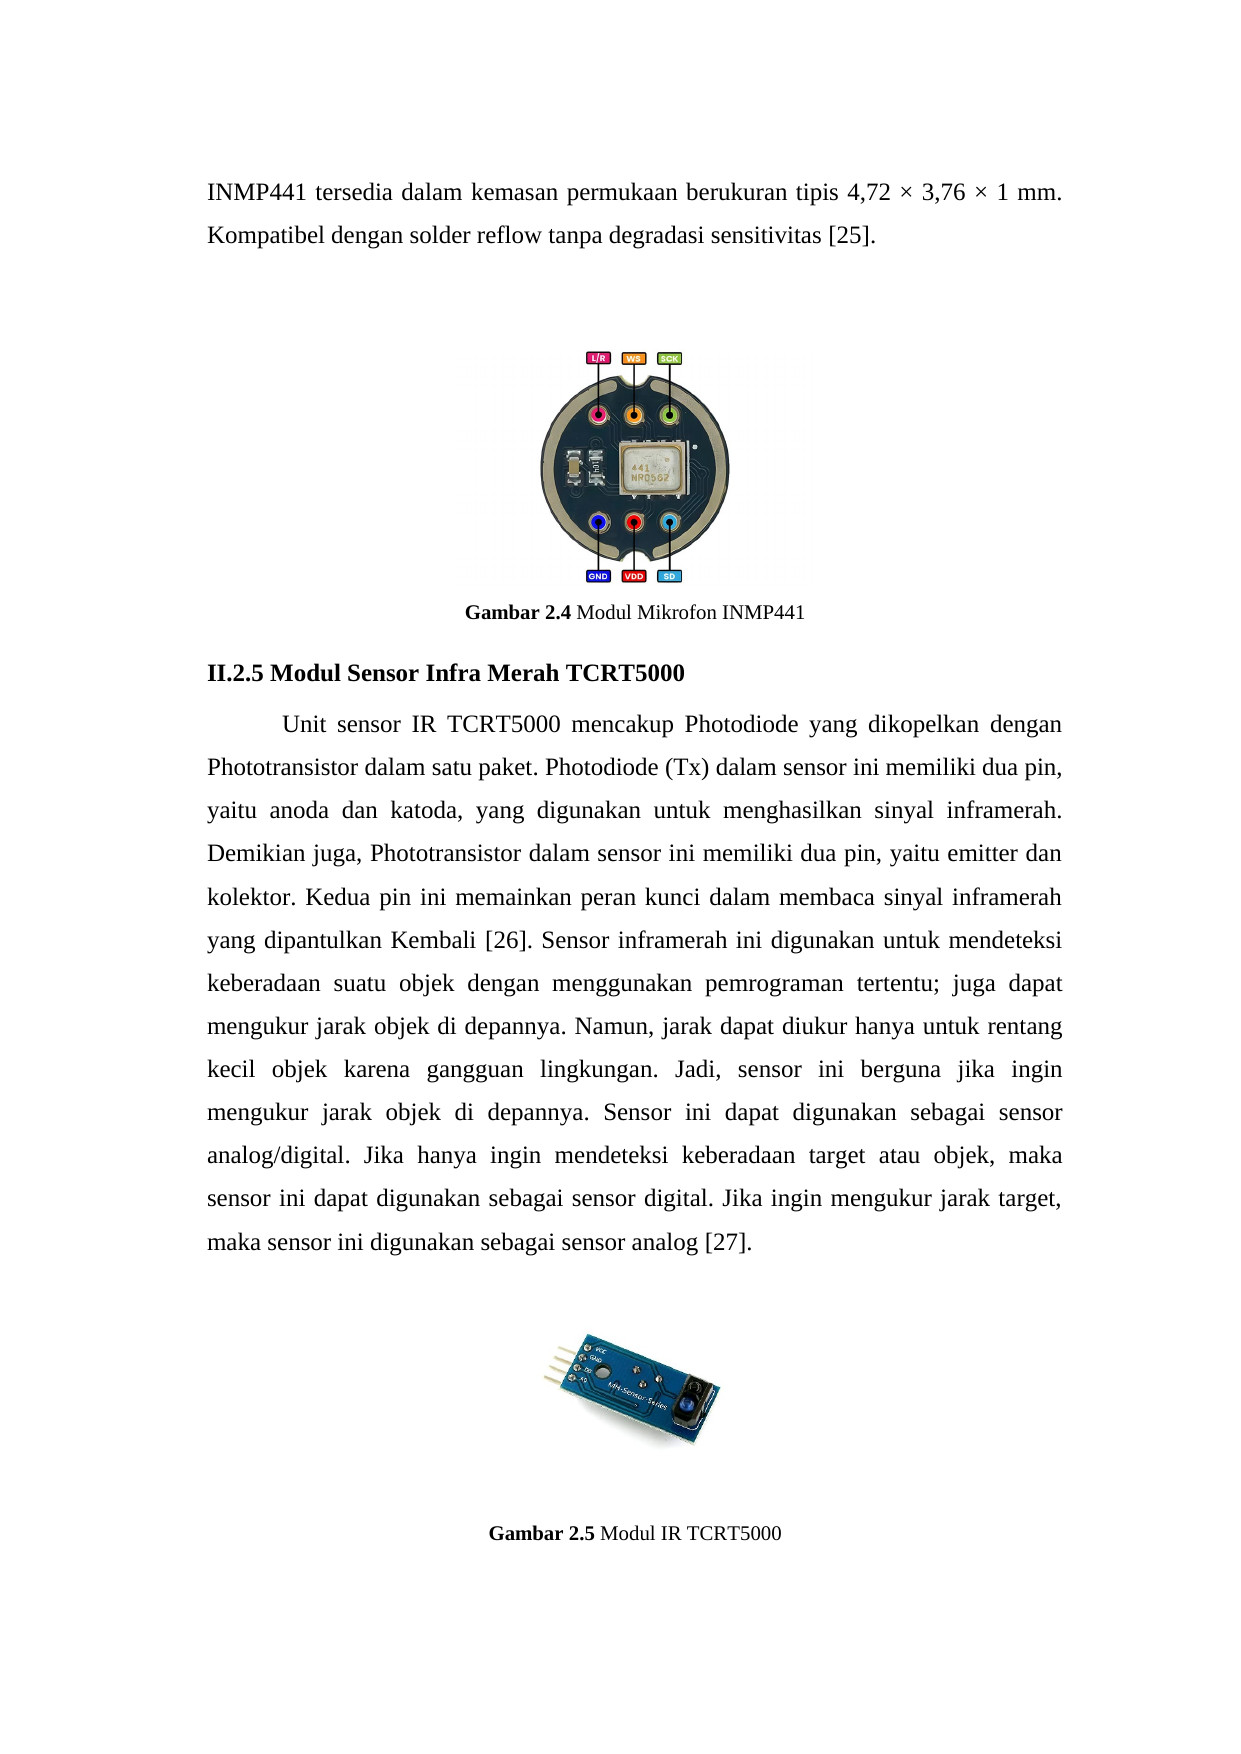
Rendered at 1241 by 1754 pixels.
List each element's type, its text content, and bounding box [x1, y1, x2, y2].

subtitle Modul Sensor Infra Merah TCRT5000 [207, 658, 1063, 686]
text Gambar 2.4 Modul Mikrofon INMP441 [207, 600, 1063, 624]
picture [516, 1269, 753, 1506]
text Unit sensor IR TCRT5000 mencakup Photodiode yang dikopelkan dengan Phototransistor dalam satu paket. Photodiode (Tx) dalam sensor ini memiliki dua pin, yaitu anoda dan katoda, yang digunakan untuk menghasilkan sinyal inframerah. Demikian juga, Phototransistor dalam sensor ini memiliki dua pin, yaitu emitter dan kolektor. Kedua pin ini memainkan peran kunci dalam membaca sinyal inframerah yang dipantulkan Kembali . Sensor inframerah ini digunakan untuk mendeteksi keberadaan suatu objek dengan menggunakan pemrograman tertentu; juga dapat mengukur jarak objek di depannya. Namun, jarak dapat diukur hanya untuk rentang kecil objek karena gangguan lingkungan. Jadi, sensor ini berguna jika ingin mengukur jarak objek di depannya. Sensor ini dapat digunakan sebagai sensor analog/digital. Jika hanya ingin mendeteksi keberadaan target atau objek, maka sensor ini dapat digunakan sebagai sensor digital. Jika ingin mengukur jarak target, maka sensor ini digunakan sebagai sensor analog . [207, 709, 1063, 1255]
text Gambar 2.5 Modul IR TCRT5000 [207, 1520, 1063, 1544]
picture [457, 349, 813, 586]
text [207, 177, 1063, 249]
